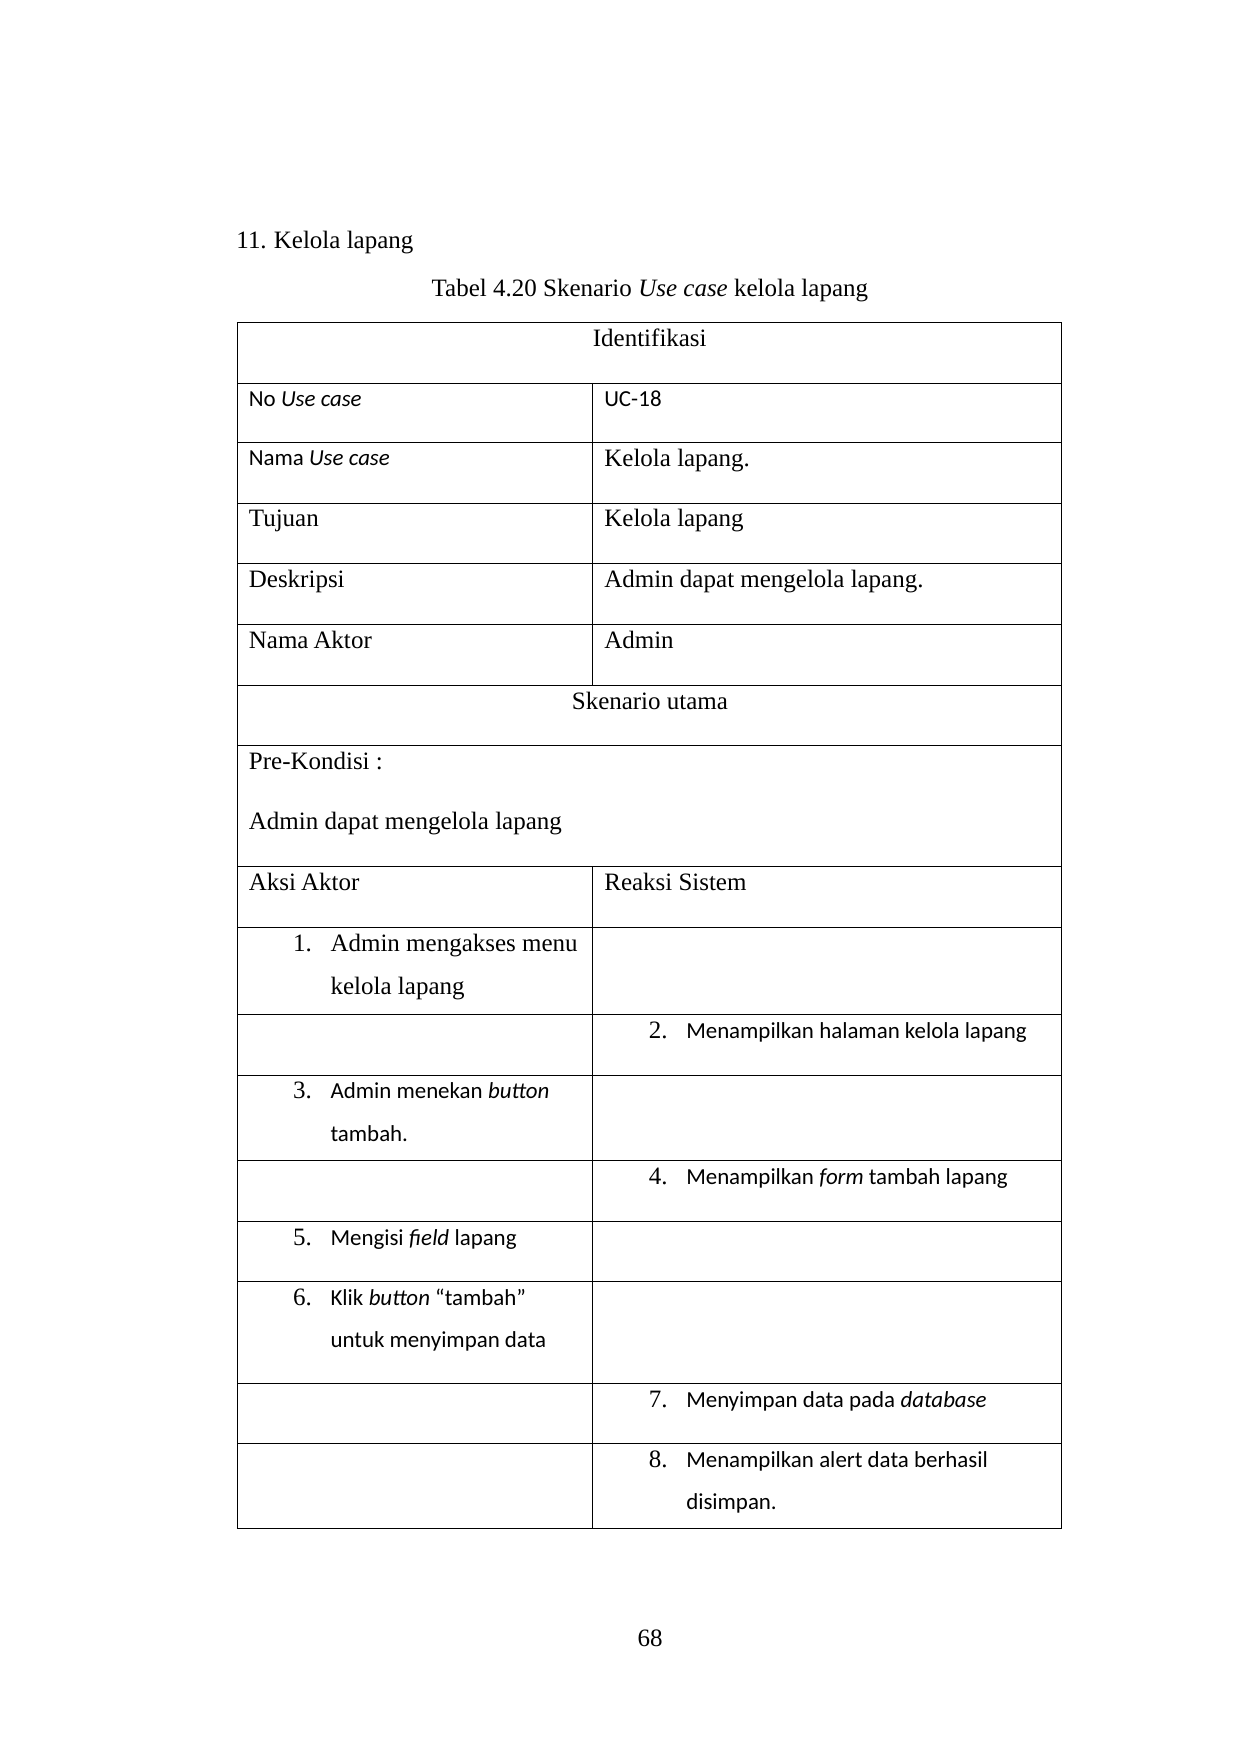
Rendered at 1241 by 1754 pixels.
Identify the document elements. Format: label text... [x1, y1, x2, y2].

table_cell Admin [593, 625, 1061, 685]
table_cell Admin dapat mengelola lapang. [593, 564, 1061, 624]
table_cell Admin menekan button tambah. [238, 1076, 592, 1160]
table_cell Klik button “tambah” untuk menyimpan data [238, 1282, 592, 1383]
table_cell Nama Use case [238, 443, 592, 502]
table_cell Skenario utama [238, 686, 1061, 745]
table_cell [593, 928, 1061, 1014]
table_cell [238, 1384, 592, 1443]
text Tabel 4.20 Skenario Use case kelola lapang [236, 273, 1063, 301]
table_cell Kelola lapang [593, 504, 1061, 563]
table_cell [238, 1015, 592, 1074]
table_cell Menampilkan halaman kelola lapang [593, 1015, 1061, 1074]
table_cell Pre-Kondisi : Admin dapat mengelola lapang [238, 746, 1061, 866]
table_cell UC-18 [593, 384, 1061, 442]
table_cell Menyimpan data pada database [593, 1384, 1061, 1443]
table_cell Aksi Aktor [238, 867, 592, 927]
table_cell Reaksi Sistem [593, 867, 1061, 927]
table_cell No Use case [238, 384, 592, 442]
table_cell [593, 1076, 1061, 1160]
table_cell Mengisi field lapang [238, 1222, 592, 1281]
table_cell Tujuan [238, 504, 592, 563]
table_cell [593, 1222, 1061, 1281]
table_header Identifikasi [238, 323, 1061, 383]
table_cell Nama Aktor [238, 625, 592, 685]
list Kelola lapang [236, 225, 1063, 254]
table_cell Menampilkan form tambah lapang [593, 1161, 1061, 1221]
table_cell Deskripsi [238, 564, 592, 624]
table_cell [593, 1282, 1061, 1383]
table_cell Kelola lapang. [593, 443, 1061, 502]
table_cell [238, 1161, 592, 1221]
table_cell Admin mengakses menu kelola lapang [238, 928, 592, 1014]
table_cell Menampilkan alert data berhasil disimpan. [593, 1444, 1061, 1528]
table_cell [238, 1444, 592, 1528]
